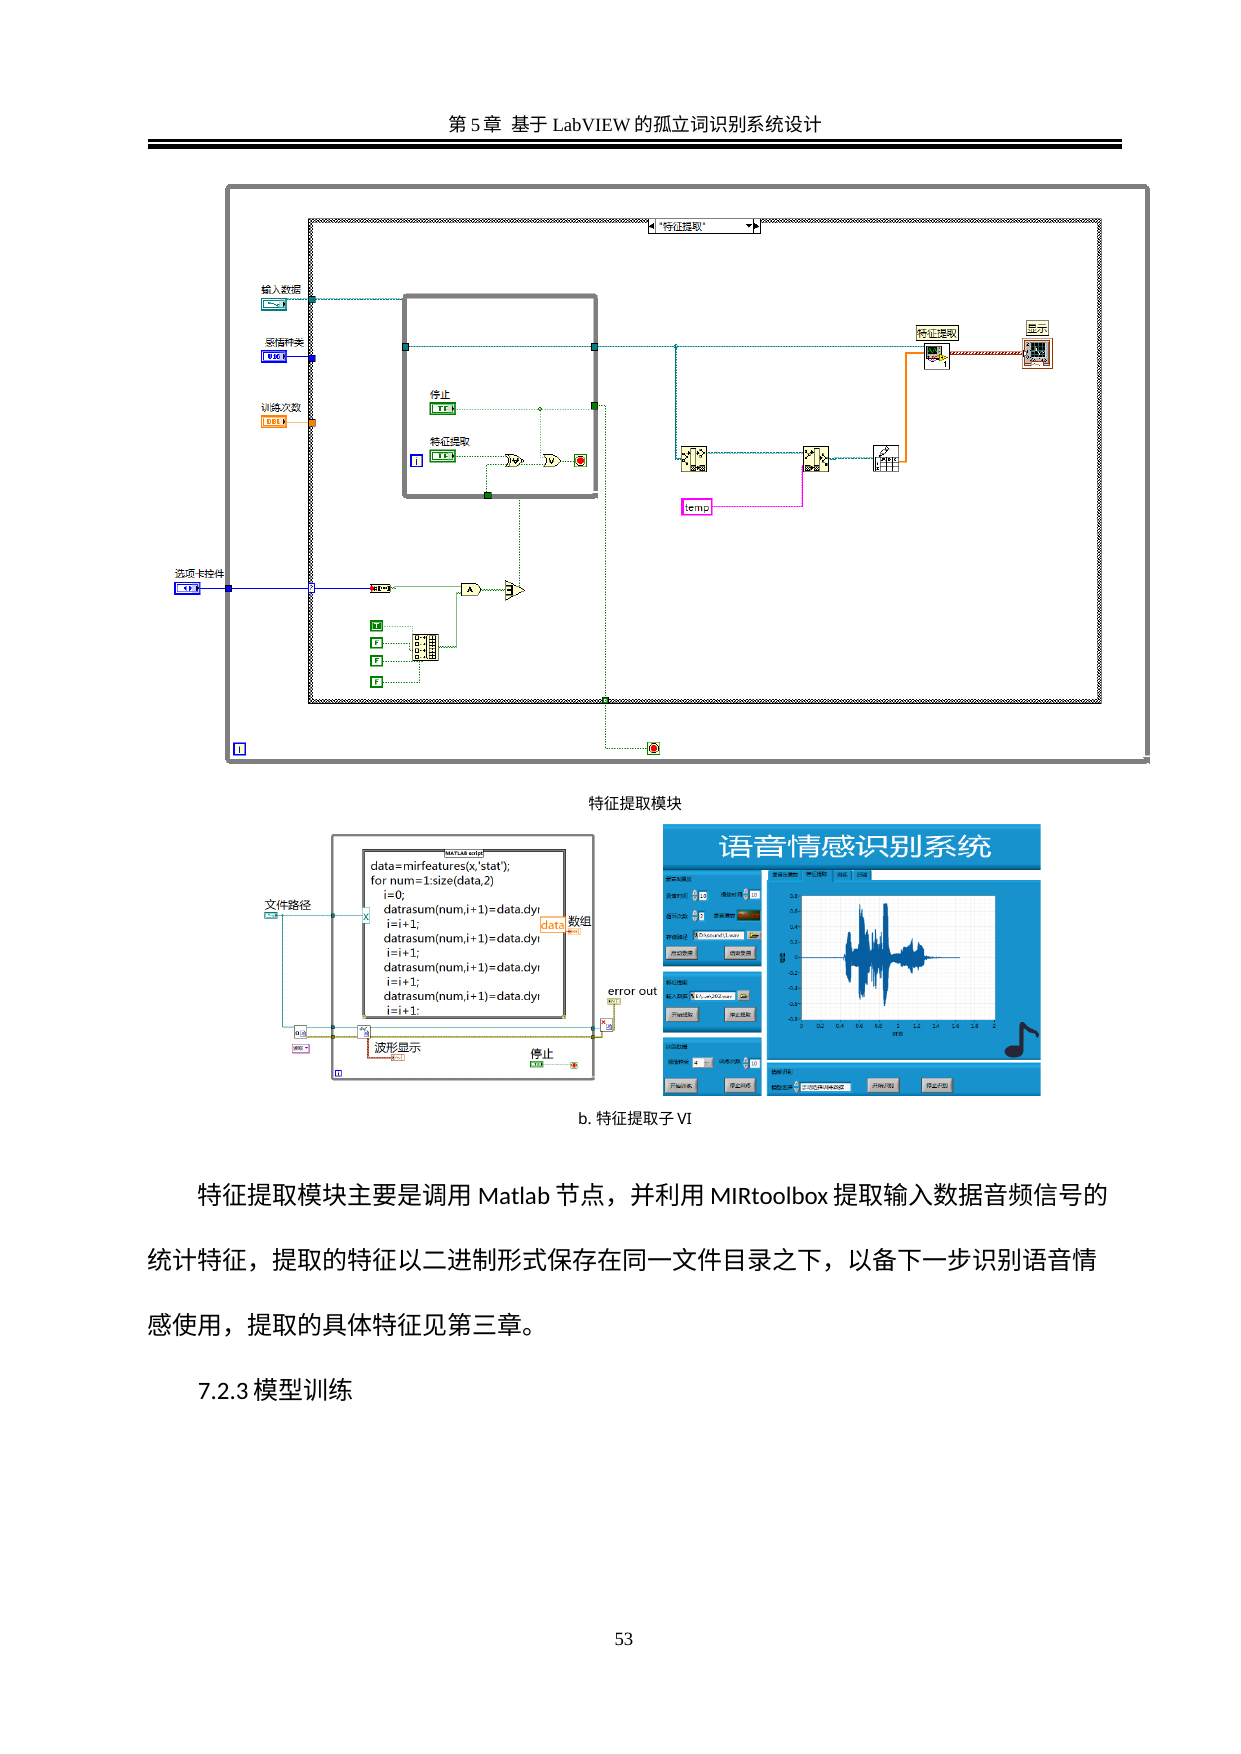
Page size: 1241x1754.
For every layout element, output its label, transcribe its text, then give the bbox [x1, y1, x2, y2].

list b. 特征提取子VI [148, 1106, 1122, 1129]
picture [260, 826, 659, 1096]
text 特征提取模块主要是调用Matlab节点，并利用MIRtoolbox提取输入数据音频信号的统计特征，提取的特征以二进制形式保存在同一文件目录之下，以备下一步识别语音情感使用，提取的具体特征见第三章。 [148, 1161, 1122, 1356]
picture [663, 870, 1041, 1096]
picture [663, 824, 1041, 864]
list 特征提取模块 [148, 791, 1122, 813]
picture [147, 157, 1186, 791]
text 7.2.3模型训练 [148, 1356, 1122, 1421]
